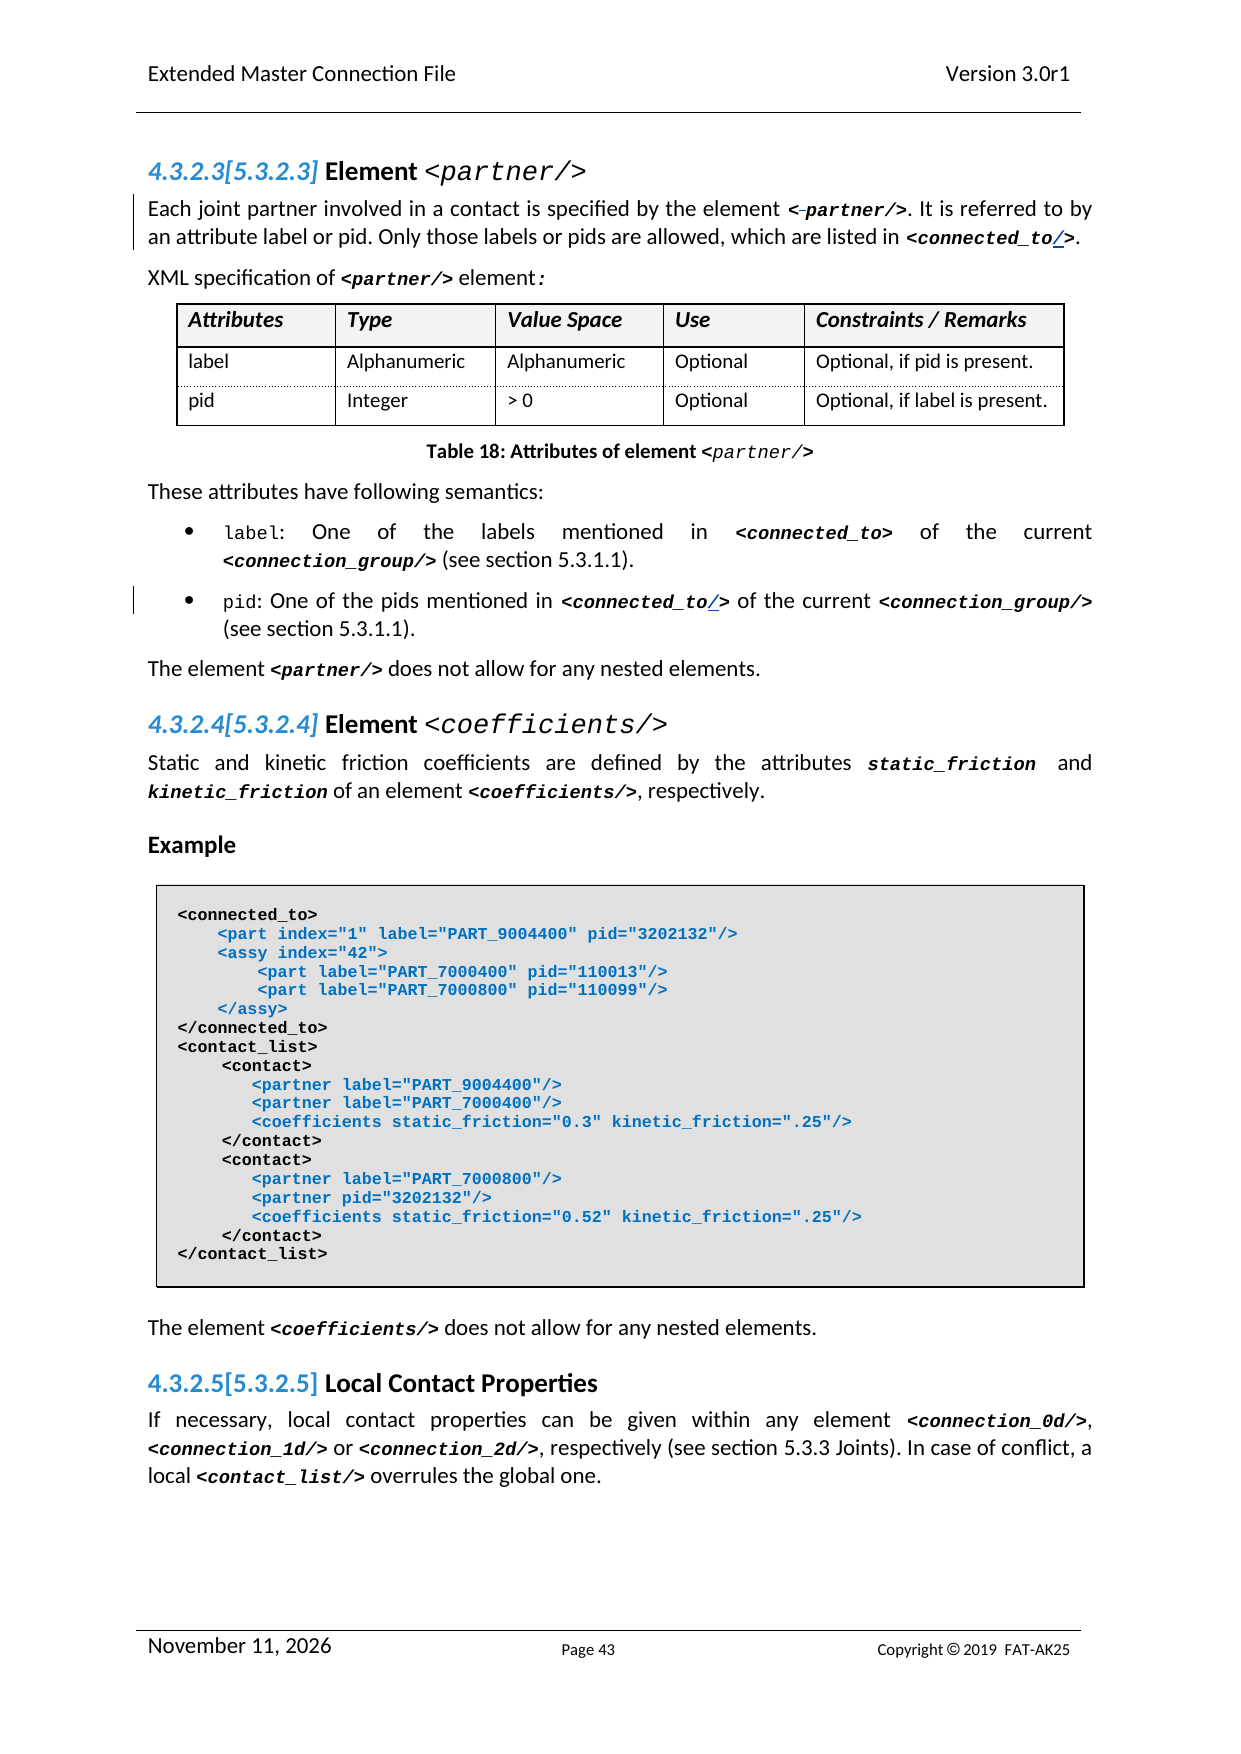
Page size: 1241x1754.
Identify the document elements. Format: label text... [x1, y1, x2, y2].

text The element <partner/> does not allow for any nested elements. [148, 654, 1092, 682]
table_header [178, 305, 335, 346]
text <partner label="PART_9004400"/> [157, 1073, 1083, 1092]
text Static and kinetic friction coefficients are defined by the attributes static_friction and kinetic_friction of an element <coefficients/>, respectively. [148, 748, 1092, 804]
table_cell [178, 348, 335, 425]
text <coefficients static_friction="0.52" kinetic_friction=".25"/> [157, 1205, 1083, 1224]
text If necessary, local contact properties can be given within any element <connection_0d/>, <connection_1d/> or <connection_2d/>, respectively (see section 5.3.3 Joints). In case of conflict, a local <contact_list/> overrules the global one. [148, 1405, 1092, 1489]
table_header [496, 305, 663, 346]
text These attributes have following semantics: [148, 477, 1092, 505]
text <part index="1" label="PART_9004400" pid="3202132"/> [157, 922, 1083, 941]
text </contact> [157, 1130, 1083, 1148]
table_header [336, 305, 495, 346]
text </contact> [157, 1224, 1083, 1243]
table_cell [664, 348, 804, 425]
text <part label="PART_7000800" pid="110099"/> [157, 979, 1083, 998]
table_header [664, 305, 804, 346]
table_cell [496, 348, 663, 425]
list label: One of the labels mentioned in <connected_to> of the current <connection_group/> (see section 5.3.1.1). [185, 517, 1092, 573]
text <part label="PART_7000400" pid="110013"/> [157, 960, 1083, 979]
text Example [148, 829, 1092, 859]
text <contact> [157, 1148, 1083, 1167]
text </connected_to> [157, 1017, 1083, 1035]
subtitle Local Contact Properties [148, 1366, 1092, 1399]
text <assy index="42"> [157, 941, 1083, 960]
subtitle Element <coefficients/> [148, 707, 1092, 742]
text <partner pid="3202132"/> [157, 1186, 1083, 1205]
text <partner label="PART_7000400"/> [157, 1092, 1083, 1111]
text </contact_list> [157, 1243, 1083, 1262]
text The element <coefficients/> does not allow for any nested elements. [148, 1313, 1092, 1341]
subtitle Element <partner/> [148, 154, 1092, 188]
text <connected_to> [157, 903, 1083, 922]
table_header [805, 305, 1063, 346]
text Each joint partner involved in a contact is specified by the element <partner/>. It is referred to by an attribute label or pid. Only those labels or pids are allowed, which are listed in <connected_to>. [148, 194, 1092, 250]
list pid: One of the pids mentioned in <connected_to> of the current <connection_group/> (see section 5.3.1.1). [185, 586, 1092, 642]
text <contact> [157, 1054, 1083, 1073]
text </assy> [157, 998, 1083, 1017]
text XML specification of <partner/> element: [148, 263, 1092, 291]
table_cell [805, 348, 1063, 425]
text <partner label="PART_7000800"/> [157, 1167, 1083, 1186]
text <coefficients static_friction="0.3" kinetic_friction=".25"/> [157, 1111, 1083, 1130]
text <contact_list> [157, 1035, 1083, 1054]
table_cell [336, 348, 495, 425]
